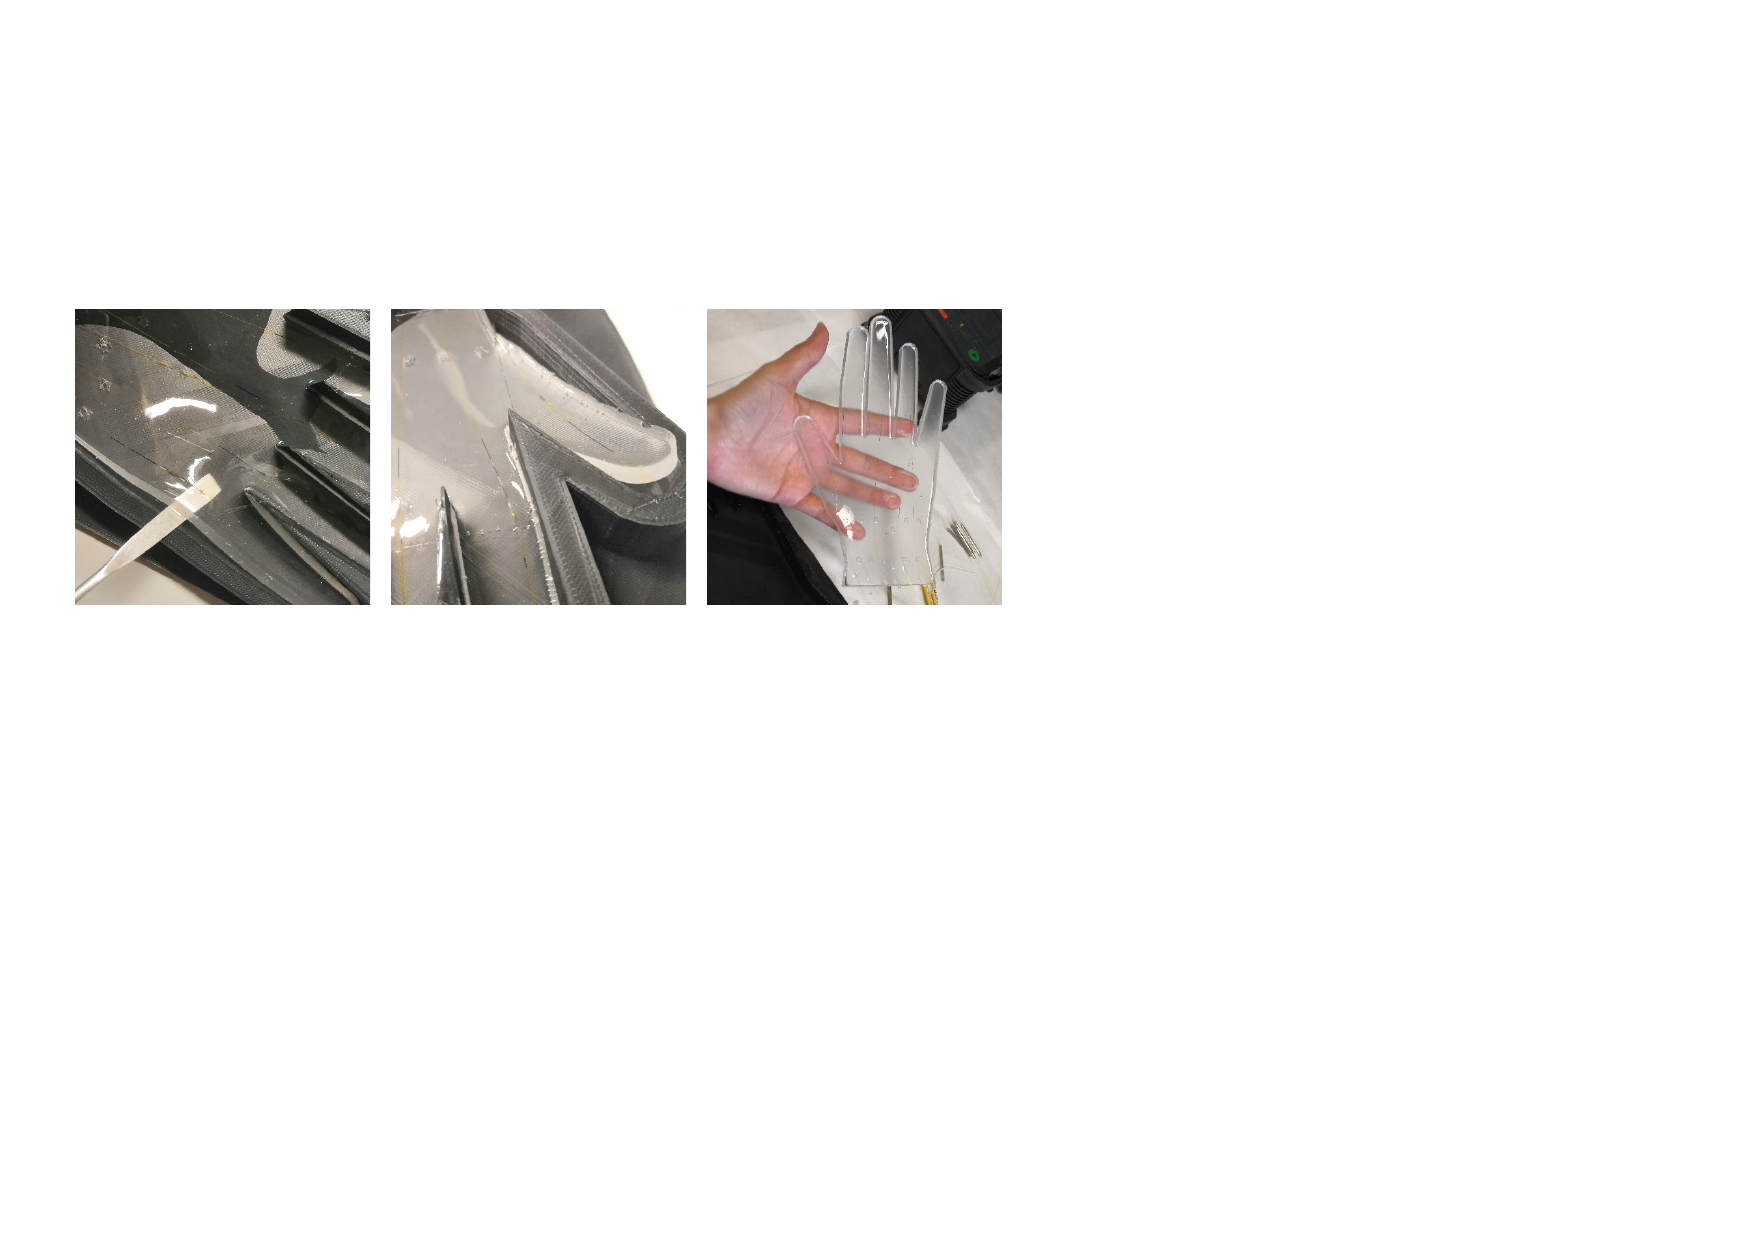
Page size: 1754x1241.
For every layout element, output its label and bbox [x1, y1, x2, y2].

picture [391, 309, 687, 605]
picture [707, 309, 1002, 605]
picture [75, 309, 371, 605]
